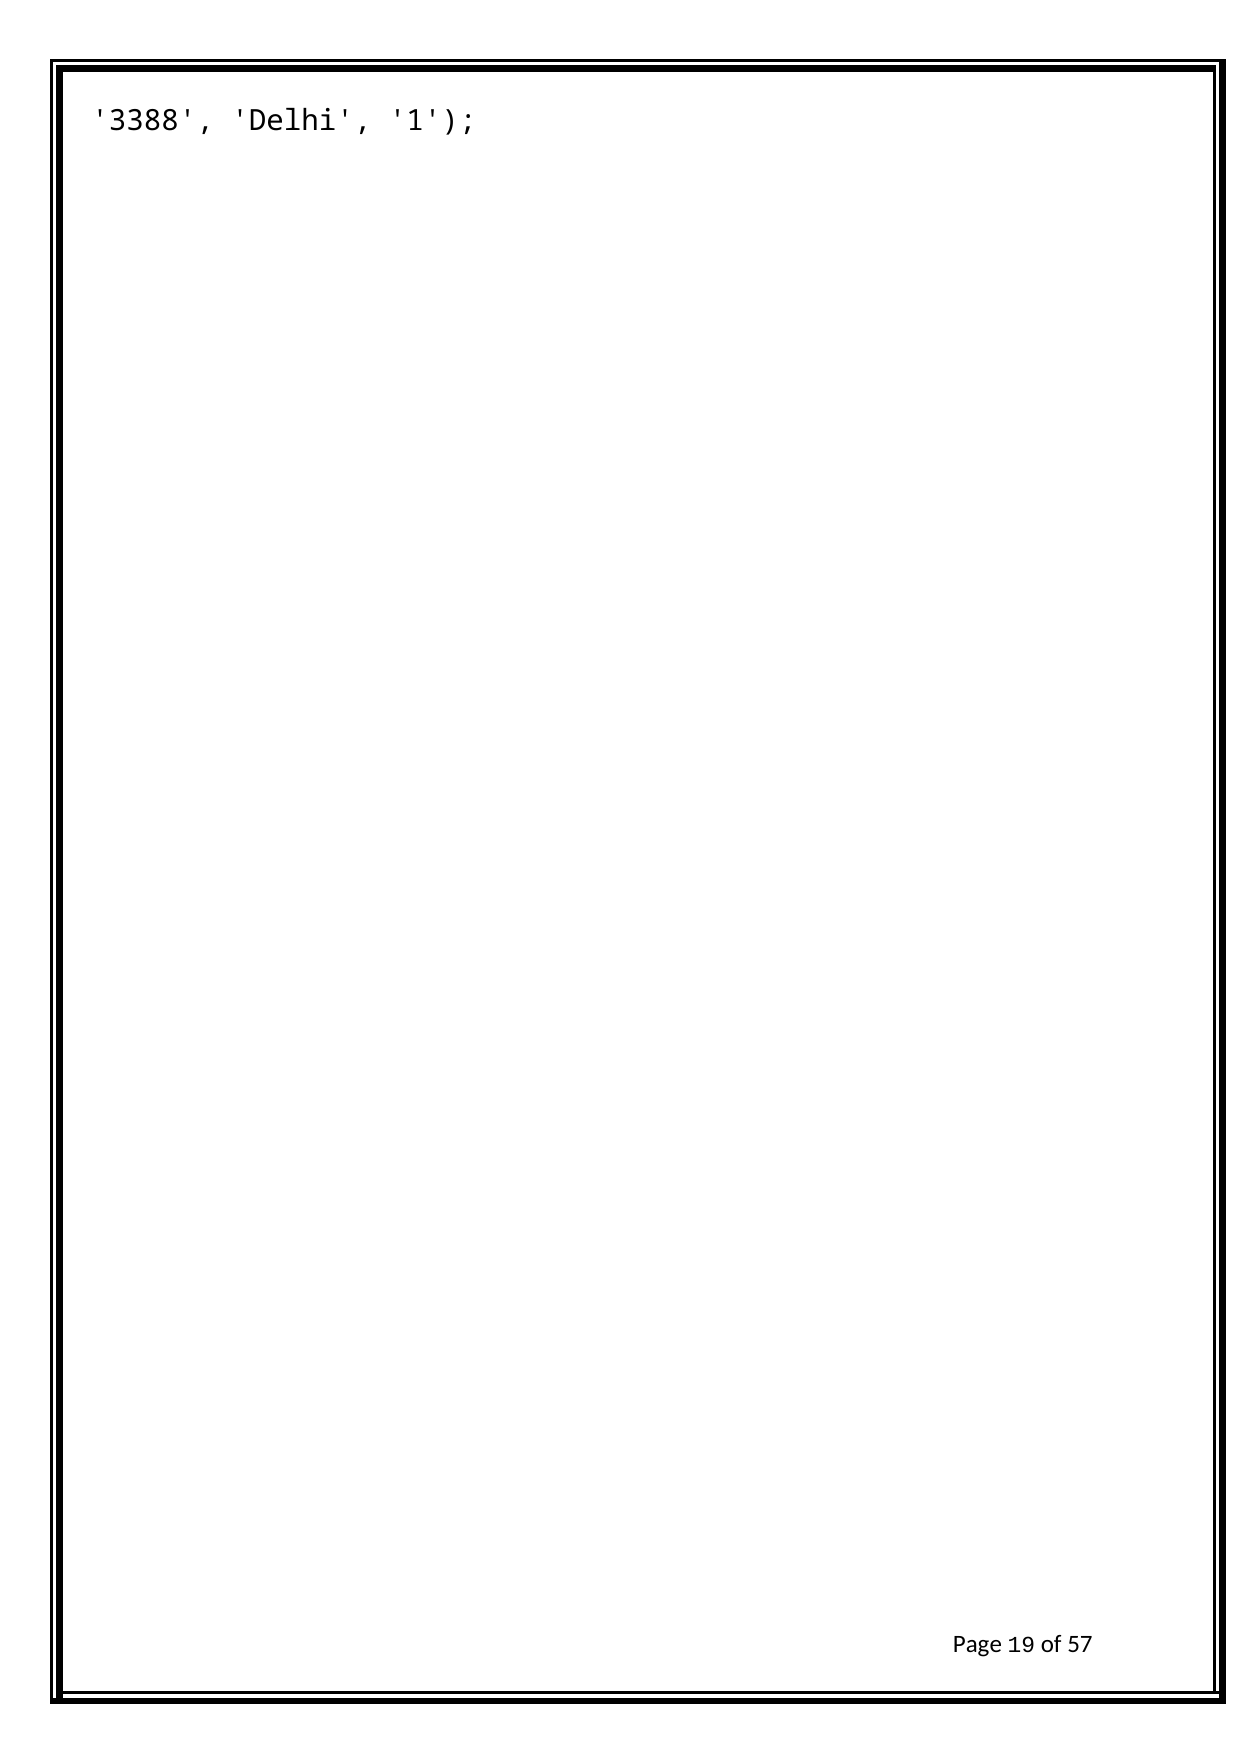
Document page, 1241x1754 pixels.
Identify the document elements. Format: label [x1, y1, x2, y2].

text [91, 99, 1213, 138]
